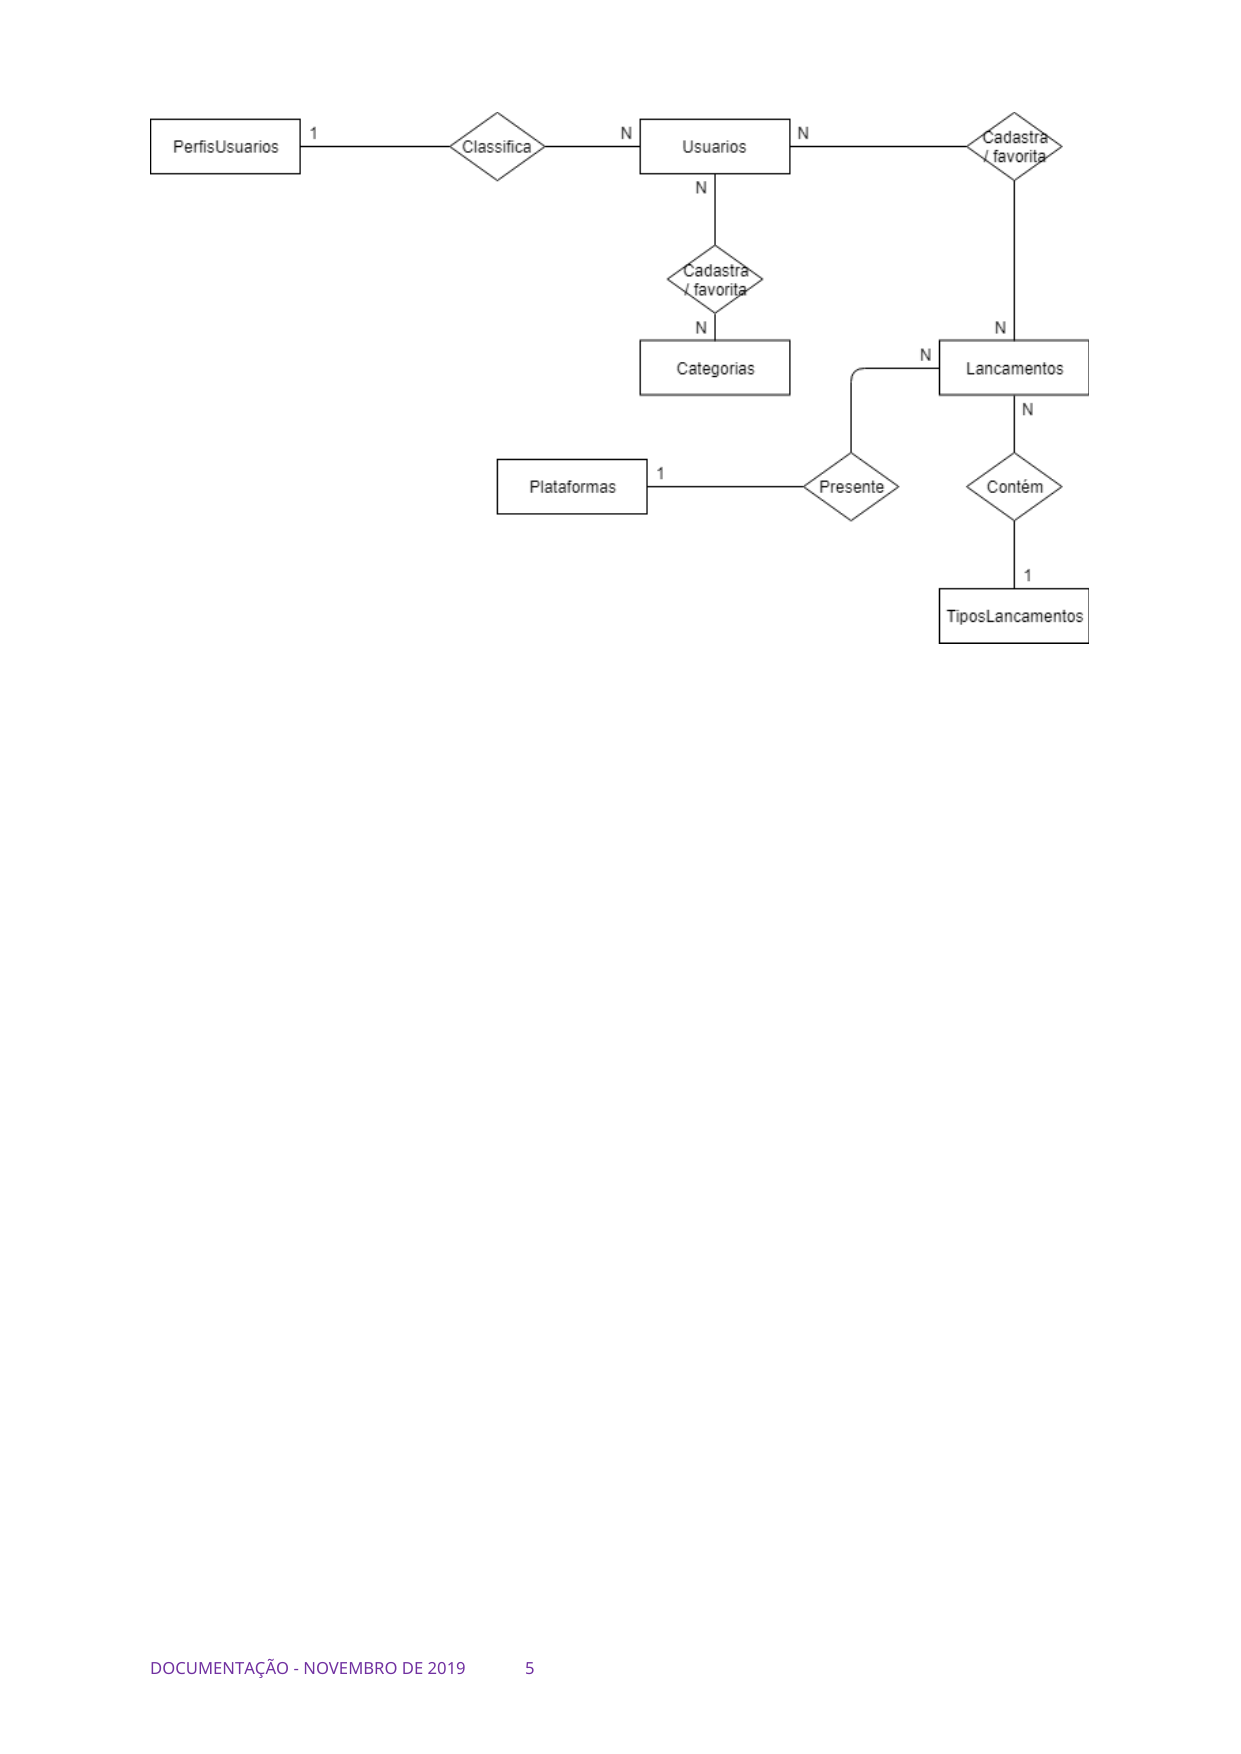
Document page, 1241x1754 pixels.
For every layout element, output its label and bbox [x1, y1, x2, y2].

picture [150, 112, 1089, 644]
